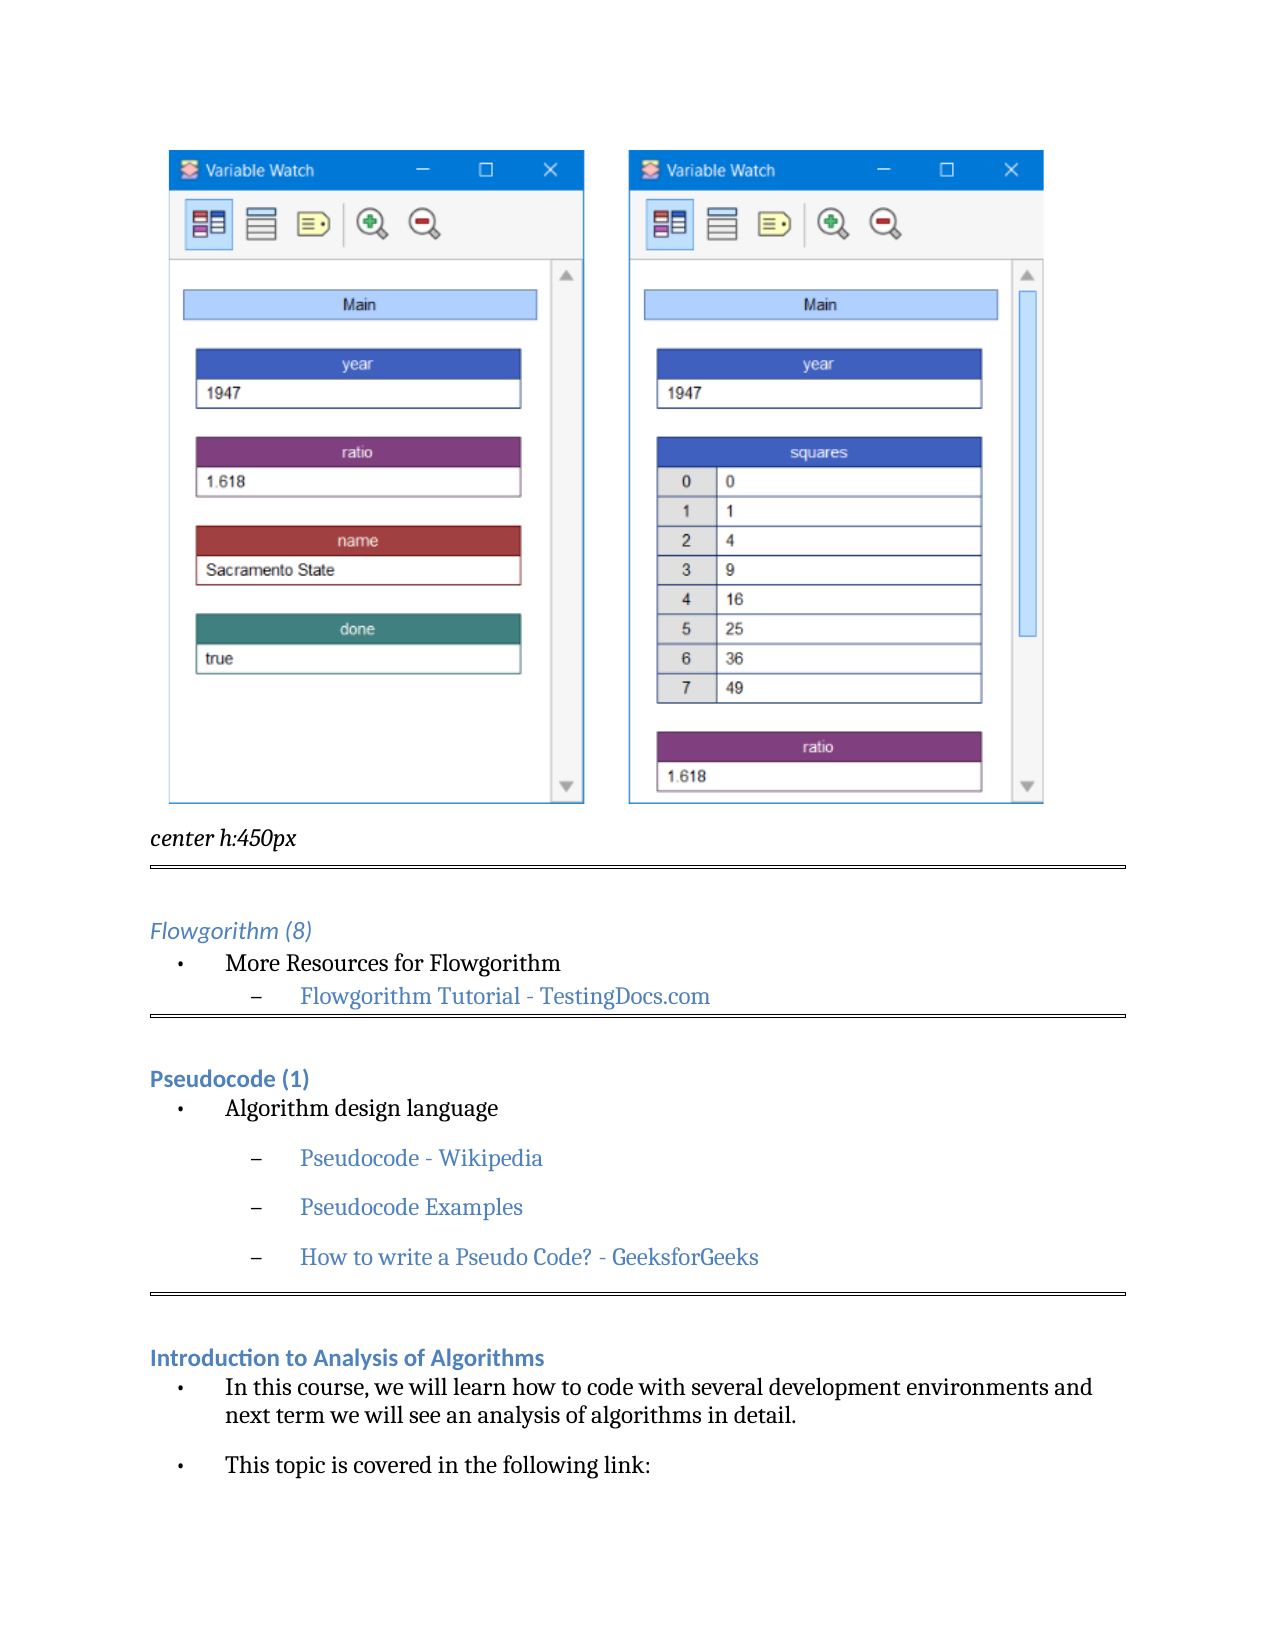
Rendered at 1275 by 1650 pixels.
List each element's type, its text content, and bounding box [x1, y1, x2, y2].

list More Resources for Flowgorithm [175, 949, 1125, 978]
subtitle Introduction to Analysis of Algorithms [150, 1342, 1125, 1373]
list This topic is covered in the following link: [175, 1451, 1125, 1480]
list Flowgorithm Tutorial - TestingDocs.com [250, 982, 1125, 1010]
subtitle Pseudocode (1) [150, 1064, 1125, 1094]
picture [168, 150, 1044, 804]
list How to write a Pseudo Code? - GeeksforGeeks [250, 1243, 1125, 1272]
subtitle Flowgorithm (8) [150, 915, 1125, 945]
list Pseudocode Examples [250, 1193, 1125, 1222]
list Algorithm design language [175, 1094, 1125, 1123]
text center h:450px [150, 824, 1125, 853]
list In this course, we will learn how to code with several development environments and next term we will see an analysis of algorithms in detail. [175, 1373, 1125, 1430]
list Pseudocode - Wikipedia [250, 1144, 1125, 1172]
